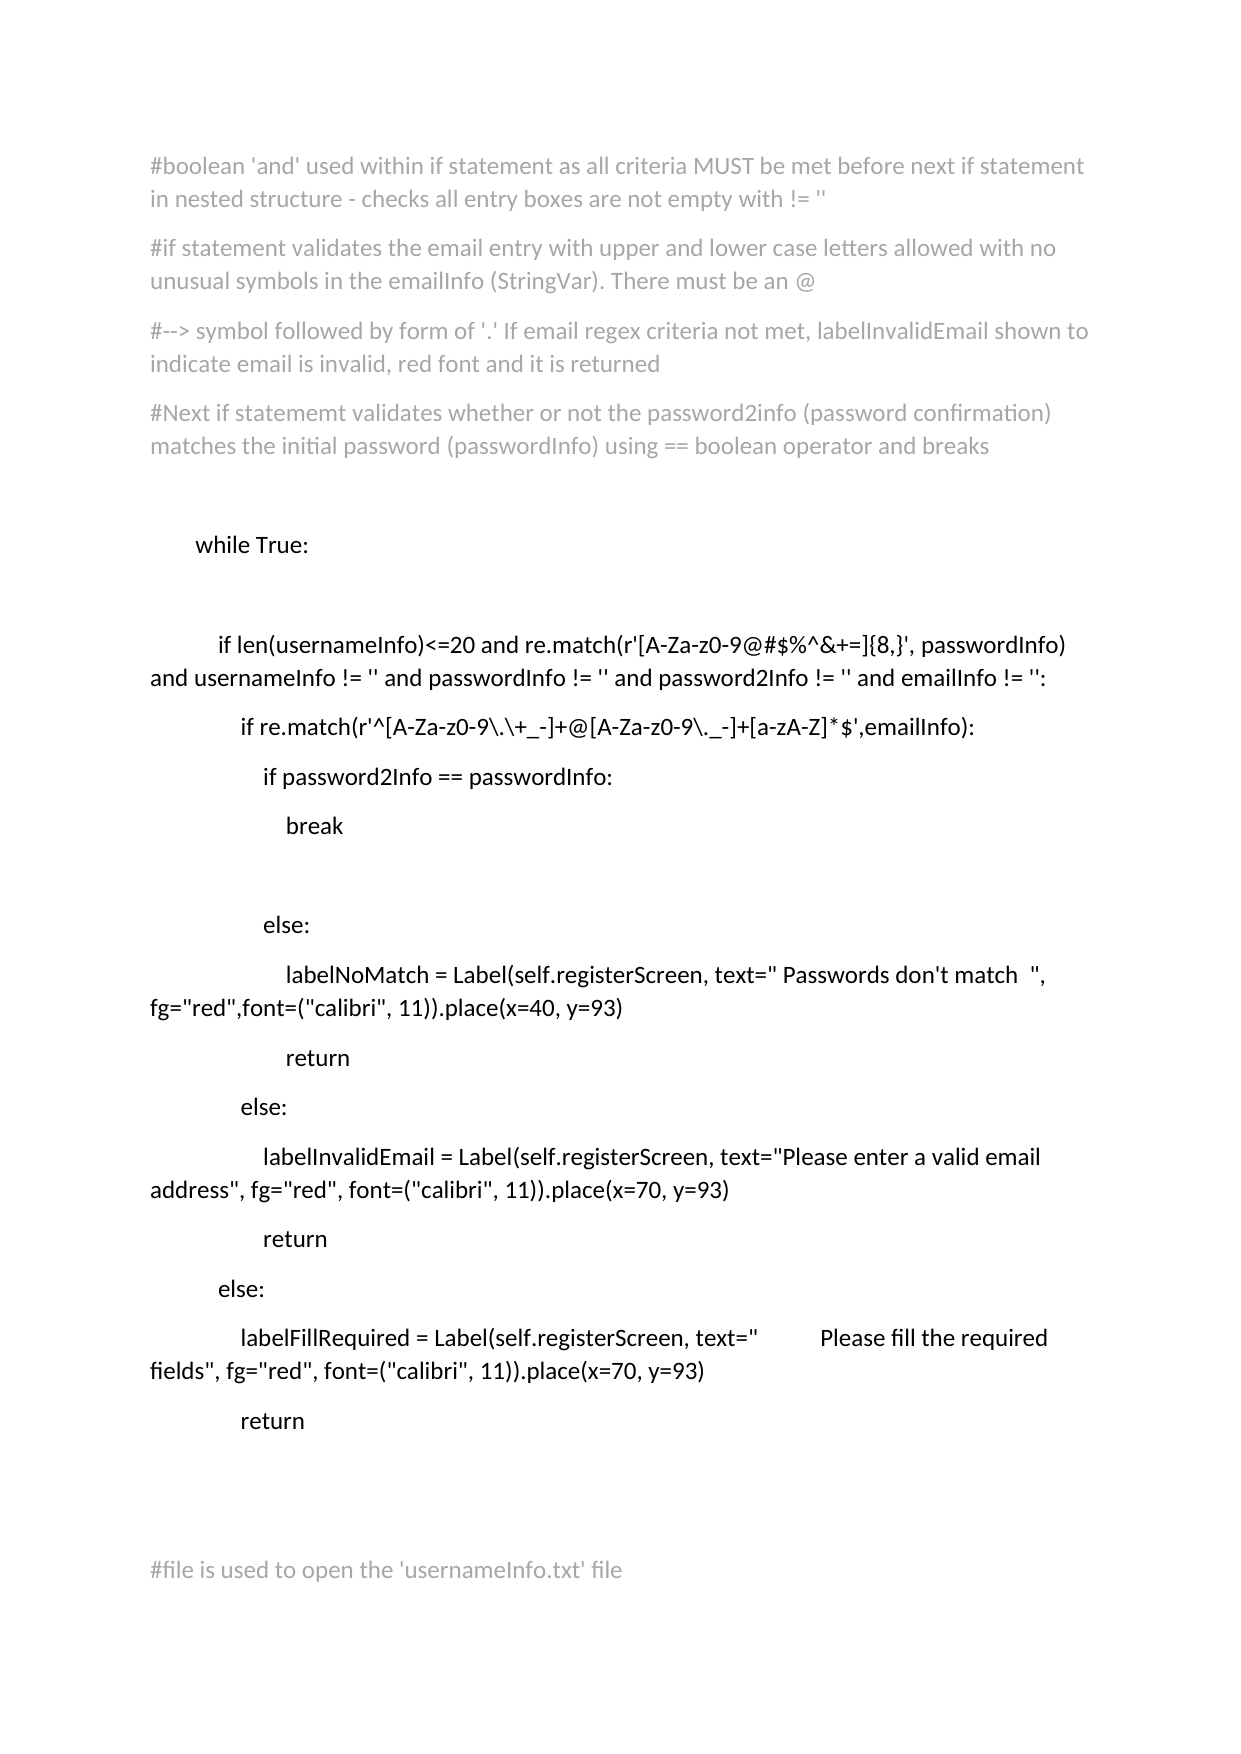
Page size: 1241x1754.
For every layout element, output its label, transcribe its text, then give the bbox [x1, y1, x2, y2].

text else: [150, 909, 1090, 940]
text while True: [150, 529, 1090, 560]
text #boolean 'and' used within if statement as all criteria MUST be met before next if statement in nested structure - checks all entry boxes are not empty with != '' [150, 150, 1090, 213]
text #file is used to open the 'usernameInfo.txt' file [150, 1554, 1090, 1584]
text break [150, 810, 1090, 841]
text return [150, 1405, 1090, 1436]
text if password2Info == passwordInfo: [150, 761, 1090, 791]
text labelInvalidEmail = Label(self.registerScreen, text="Please enter a valid email address", fg="red", font=("calibri", 11)).place(x=70, y=93) [150, 1141, 1090, 1204]
text #Next if statememt validates whether or not the password2info (password confirmation) matches the initial password (passwordInfo) using == boolean operator and breaks [150, 397, 1090, 461]
text if re.match(r'^[A-Za-z0-9\.\+_-]+@[A-Za-z0-9\._-]+[a-zA-Z]*$',emailInfo): [150, 711, 1090, 742]
text else: [150, 1091, 1090, 1122]
text return [150, 1223, 1090, 1254]
text return [150, 1042, 1090, 1072]
text #--> symbol followed by form of '.' If email regex criteria not met, labelInvalidEmail shown to indicate email is invalid, red font and it is returned [150, 315, 1090, 378]
text else: [150, 1273, 1090, 1303]
text labelNoMatch = Label(self.registerScreen, text=" Passwords don't match ", fg="red",font=("calibri", 11)).place(x=40, y=93) [150, 959, 1090, 1023]
text labelFillRequired = Label(self.registerScreen, text=" Please fill the required fields", fg="red", font=("calibri", 11)).place(x=70, y=93) [150, 1322, 1090, 1386]
text #if statement validates the email entry with upper and lower case letters allowed with no unusual symbols in the emailInfo (StringVar). There must be an @ [150, 232, 1090, 296]
text if len(usernameInfo)<=20 and re.match(r'[A-Za-z0-9@#$%^&+=]{8,}', passwordInfo) and usernameInfo != '' and passwordInfo != '' and password2Info != '' and emailInfo != '': [150, 629, 1090, 692]
